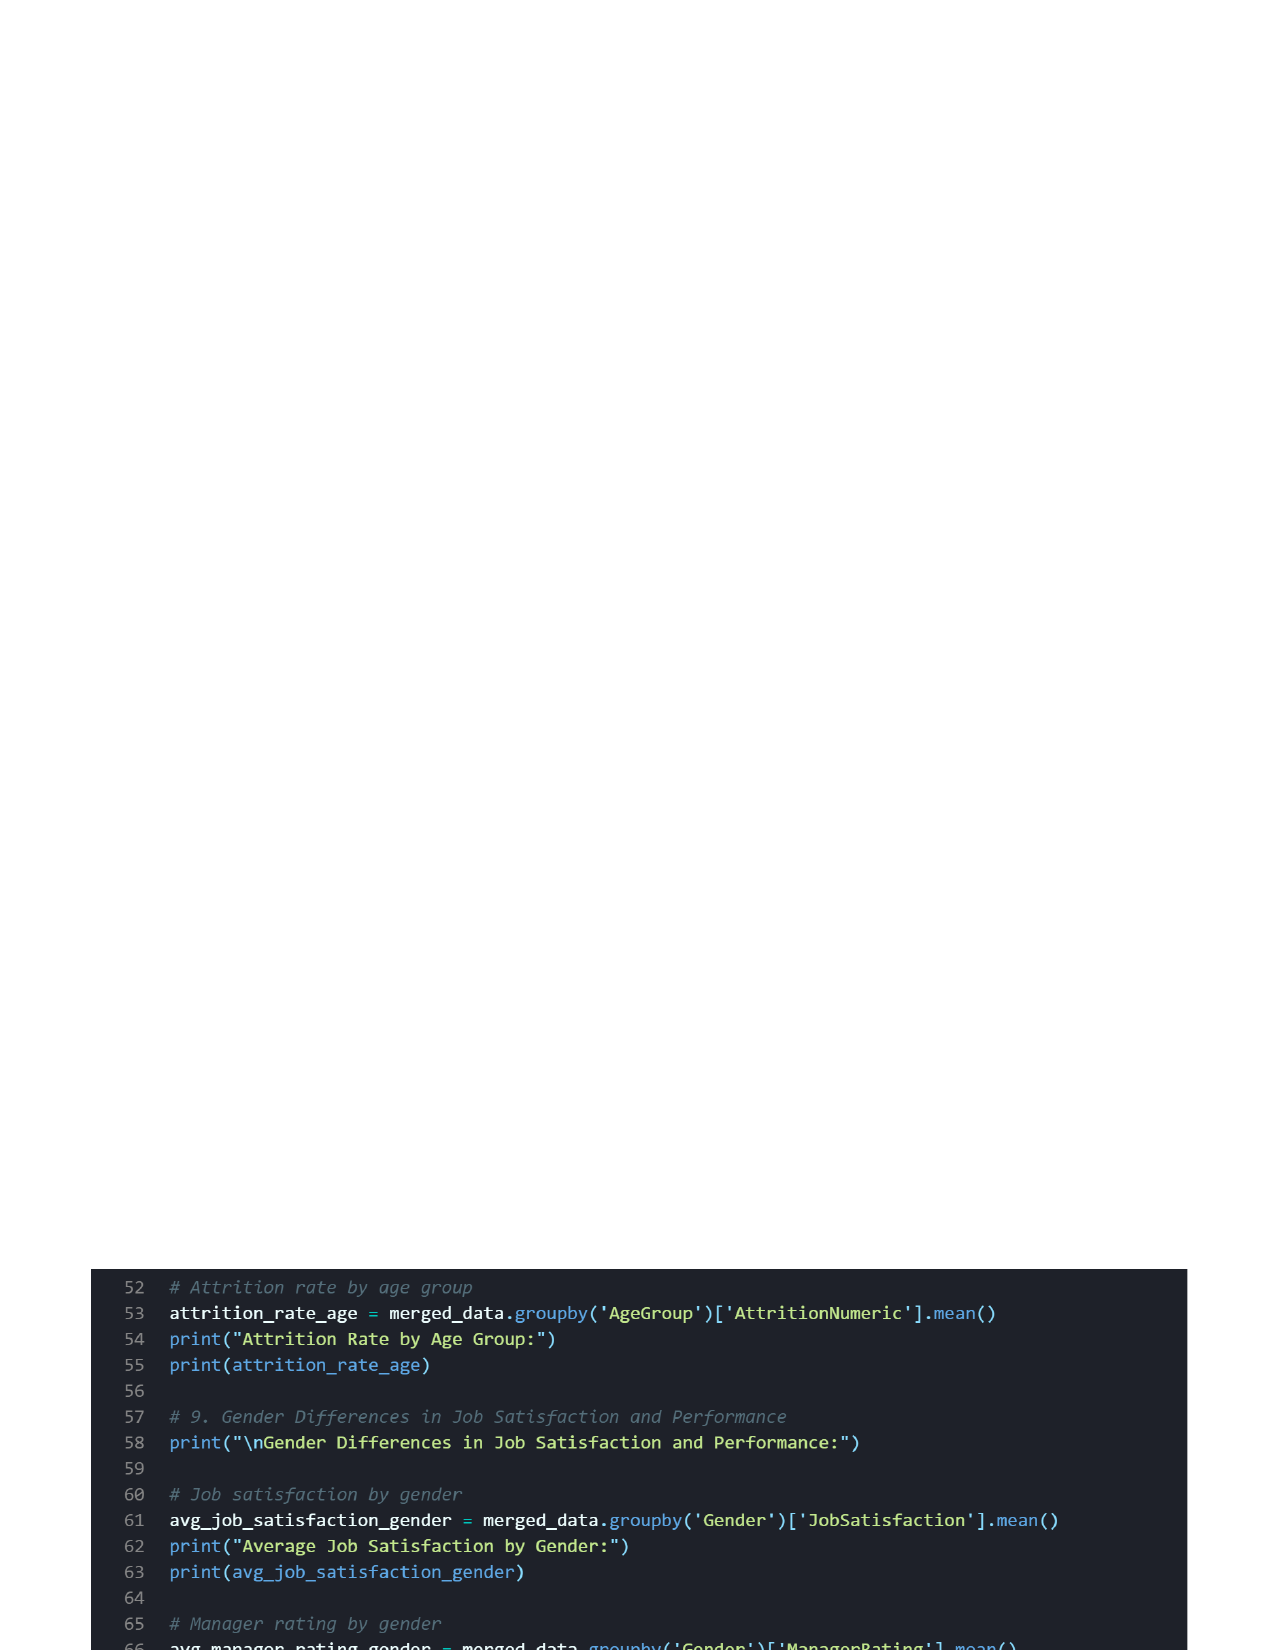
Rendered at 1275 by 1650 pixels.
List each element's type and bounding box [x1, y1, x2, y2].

picture [91, 1269, 1188, 1650]
